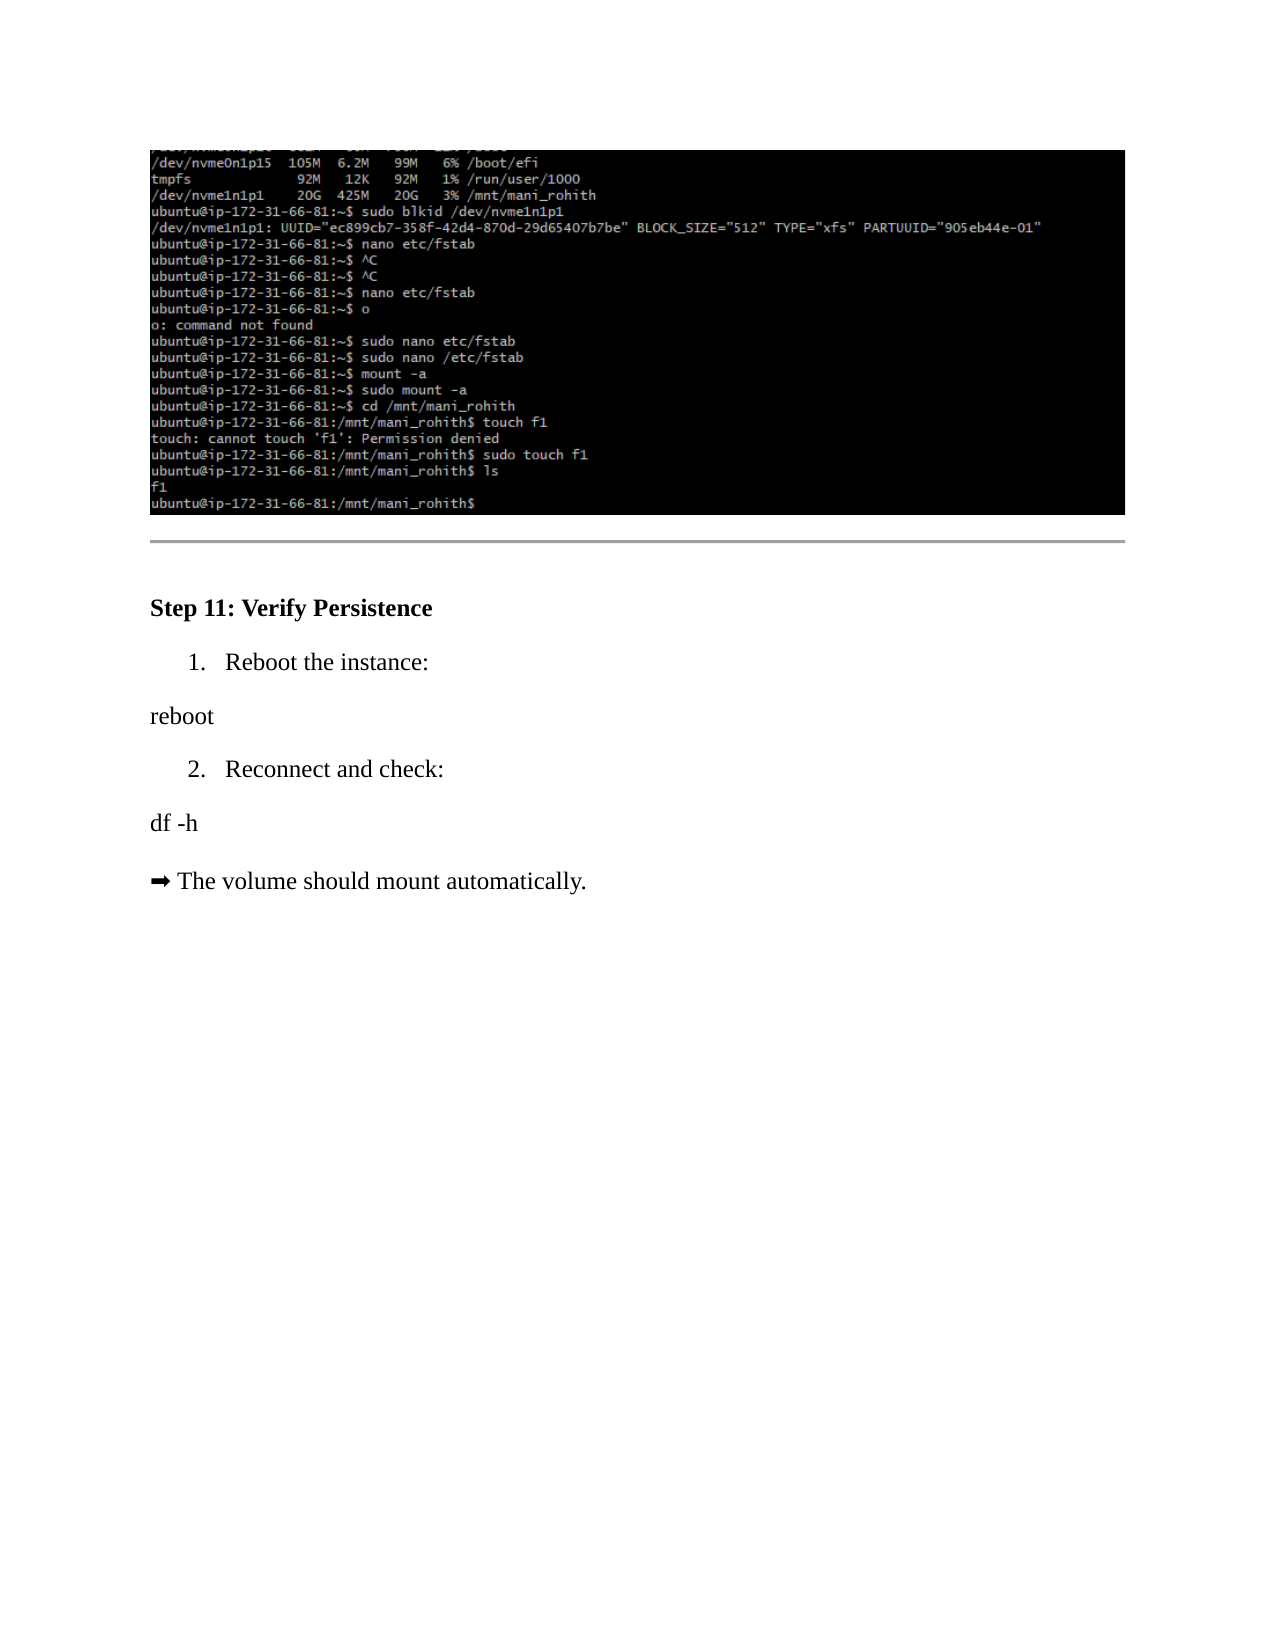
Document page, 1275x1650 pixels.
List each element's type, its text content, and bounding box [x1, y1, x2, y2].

list Reconnect and check: [187, 754, 1125, 783]
list Reboot the instance: [187, 647, 1125, 676]
picture [150, 150, 1125, 515]
text reboot [150, 701, 1125, 729]
text ➡️ The volume should mount automatically. [150, 862, 1125, 896]
text Step 11: Verify Persistence [150, 593, 1125, 622]
text df -h [150, 808, 1125, 837]
